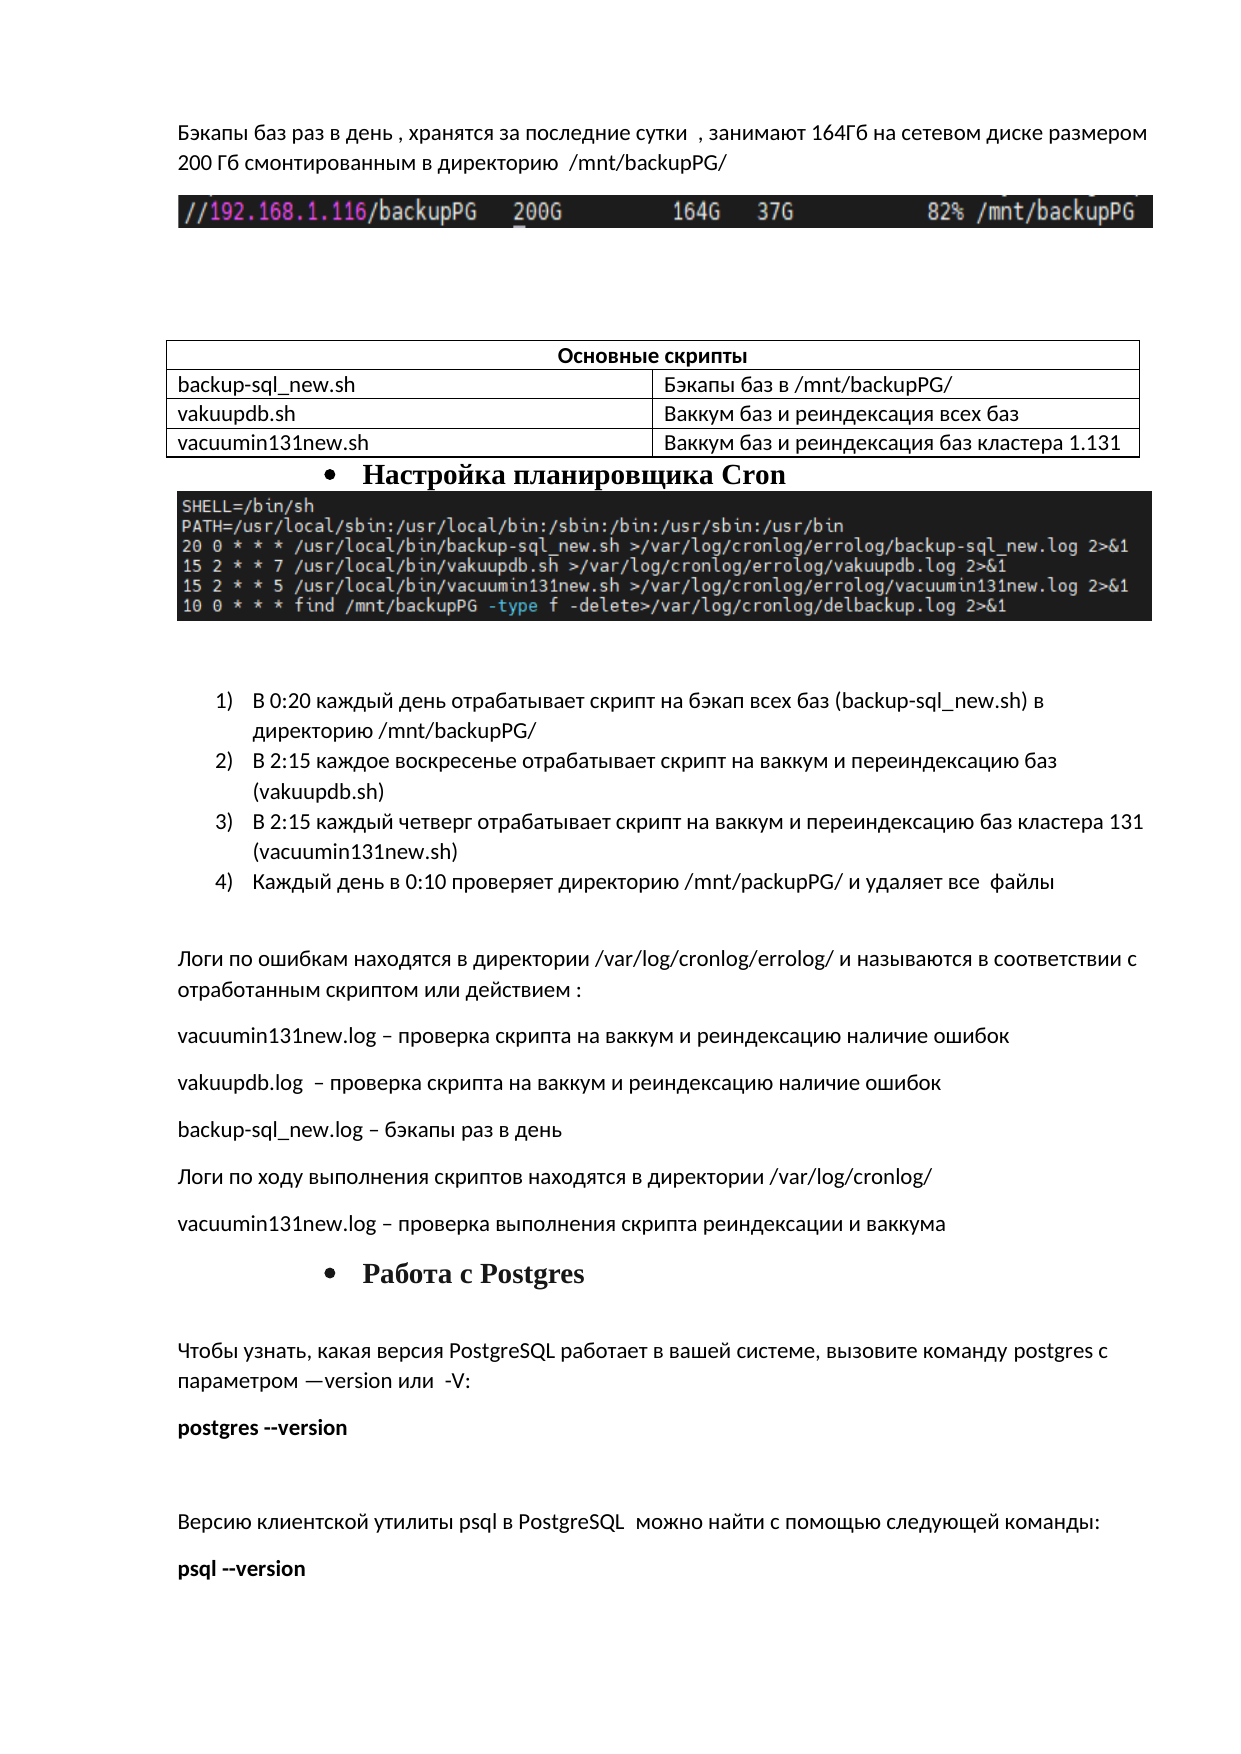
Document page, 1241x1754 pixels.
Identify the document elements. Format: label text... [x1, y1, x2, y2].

text Бэкапы баз раз в день , хранятся за последние сутки , занимают 164Гб на сетевом диске размером 200 Гб смонтированным в директорию /mnt/backupPG/ [177, 118, 1152, 176]
list Каждый день в 0:10 проверяет директорию /mnt/packupPG/ и удаляет все файлы [215, 867, 1152, 895]
text vakuupdb.log – проверка скрипта на ваккум и реиндексацию наличие ошибок [177, 1068, 1152, 1096]
table_cell Ваккум баз и реиндексация всех баз [653, 399, 1139, 427]
table_header Основные скрипты [167, 341, 1139, 369]
table_cell Ваккум баз и реиндексация баз кластера 1.131 [653, 429, 1139, 456]
table_cell backup-sql_new.sh [167, 370, 652, 398]
text postgres --version [177, 1413, 1152, 1442]
text vacuumin131new.log – проверка скрипта на ваккум и реиндексацию наличие ошибок [177, 1022, 1152, 1049]
list В 2:15 каждое воскресенье отрабатывает скрипт на ваккум и переиндексацию баз (vakuupdb.sh) [215, 747, 1152, 805]
table_cell vakuupdb.sh [167, 399, 652, 427]
picture [177, 491, 1152, 621]
table_cell Бэкапы баз в /mnt/backupPG/ [653, 370, 1139, 398]
list Настройка планировщика Cron [325, 457, 1152, 491]
text psql --version [177, 1554, 1152, 1582]
text Логи по ходу выполнения скриптов находятся в директории /var/log/cronlog/ [177, 1162, 1152, 1190]
text backup-sql_new.log – бэкапы раз в день [177, 1115, 1152, 1143]
text Чтобы узнать, какая версия PostgreSQL работает в вашей системе, вызовите команду postgres с параметром —version или -V: [177, 1336, 1152, 1395]
picture [177, 195, 1153, 228]
list В 2:15 каждый четверг отрабатывает скрипт на ваккум и переиндексацию баз кластера 131 (vacuumin131new.sh) [215, 807, 1152, 865]
list В 0:20 каждый день отрабатывает скрипт на бэкап всех баз (backup-sql_new.sh) в директорию /mnt/backupPG/ [215, 686, 1152, 744]
table_cell vacuumin131new.sh [167, 429, 652, 456]
text vacuumin131new.log – проверка выполнения скрипта реиндексации и ваккума [177, 1209, 1152, 1237]
text Логи по ошибкам находятся в директории /var/log/cronlog/errolog/ и называются в соответствии с отработанным скриптом или действием : [177, 944, 1152, 1003]
text Версию клиентской утилиты psql в PostgreSQL можно найти с помощью следующей команды: [177, 1507, 1152, 1535]
list Работа с Postgres [325, 1256, 1152, 1289]
